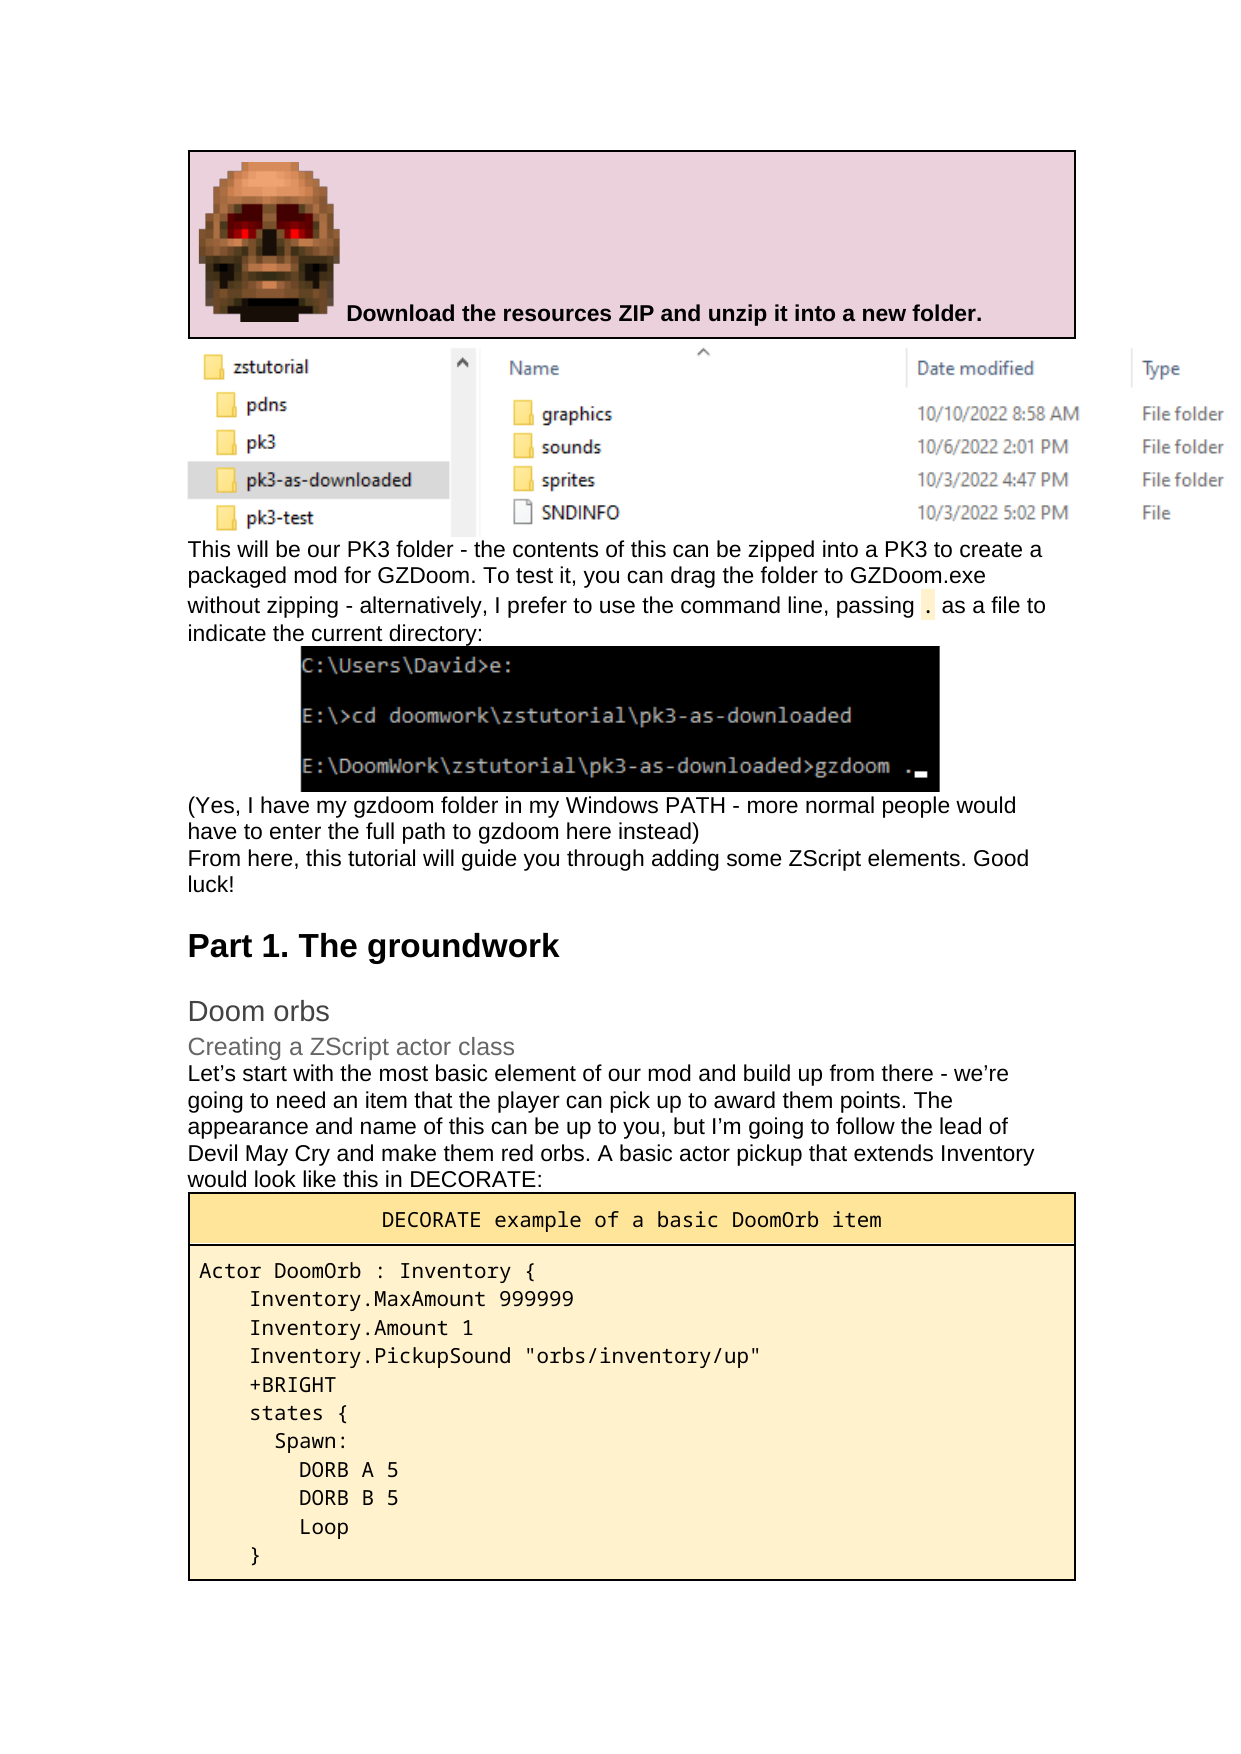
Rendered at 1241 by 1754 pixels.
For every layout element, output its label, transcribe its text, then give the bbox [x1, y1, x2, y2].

table_header DECORATE example of a basic DoomOrb item [190, 1194, 1074, 1243]
text Let’s start with the most basic element of our mod and build up from there - we’re going to need an item that the player can pick up to award them points. The appearance and name of this can be up to you, but I’m going to follow the lead of Devil May Cry and make them red orbs. A basic actor pickup that extends Inventory would look like this in DECORATE: [187, 1060, 1053, 1192]
picture [187, 339, 1241, 537]
text This will be our PK3 folder - the contents of this can be zipped into a PK3 to create a packaged mod for GZDoom. To test it, you can drag the folder to GZDoom.exe without zipping - alternatively, I prefer to use the command line, passing . as a file to indicate the current directory: [187, 537, 1053, 646]
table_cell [190, 1246, 1074, 1579]
text (Yes, I have my gzdoom folder in my Windows PATH - more normal people would have to enter the full path to gzdoom here instead) [187, 792, 1053, 844]
text From here, this tutorial will guide you through adding some ZScript elements. Good luck! [187, 844, 1053, 897]
subtitle Creating a ZScript actor class [187, 1032, 1053, 1060]
picture [198, 162, 340, 322]
picture [300, 646, 940, 792]
subtitle Part 1. The groundwork [187, 926, 1053, 965]
subtitle Doom orbs [187, 994, 1053, 1027]
table_header Download the resources ZIP and unzip it into a new folder. [190, 152, 1074, 337]
